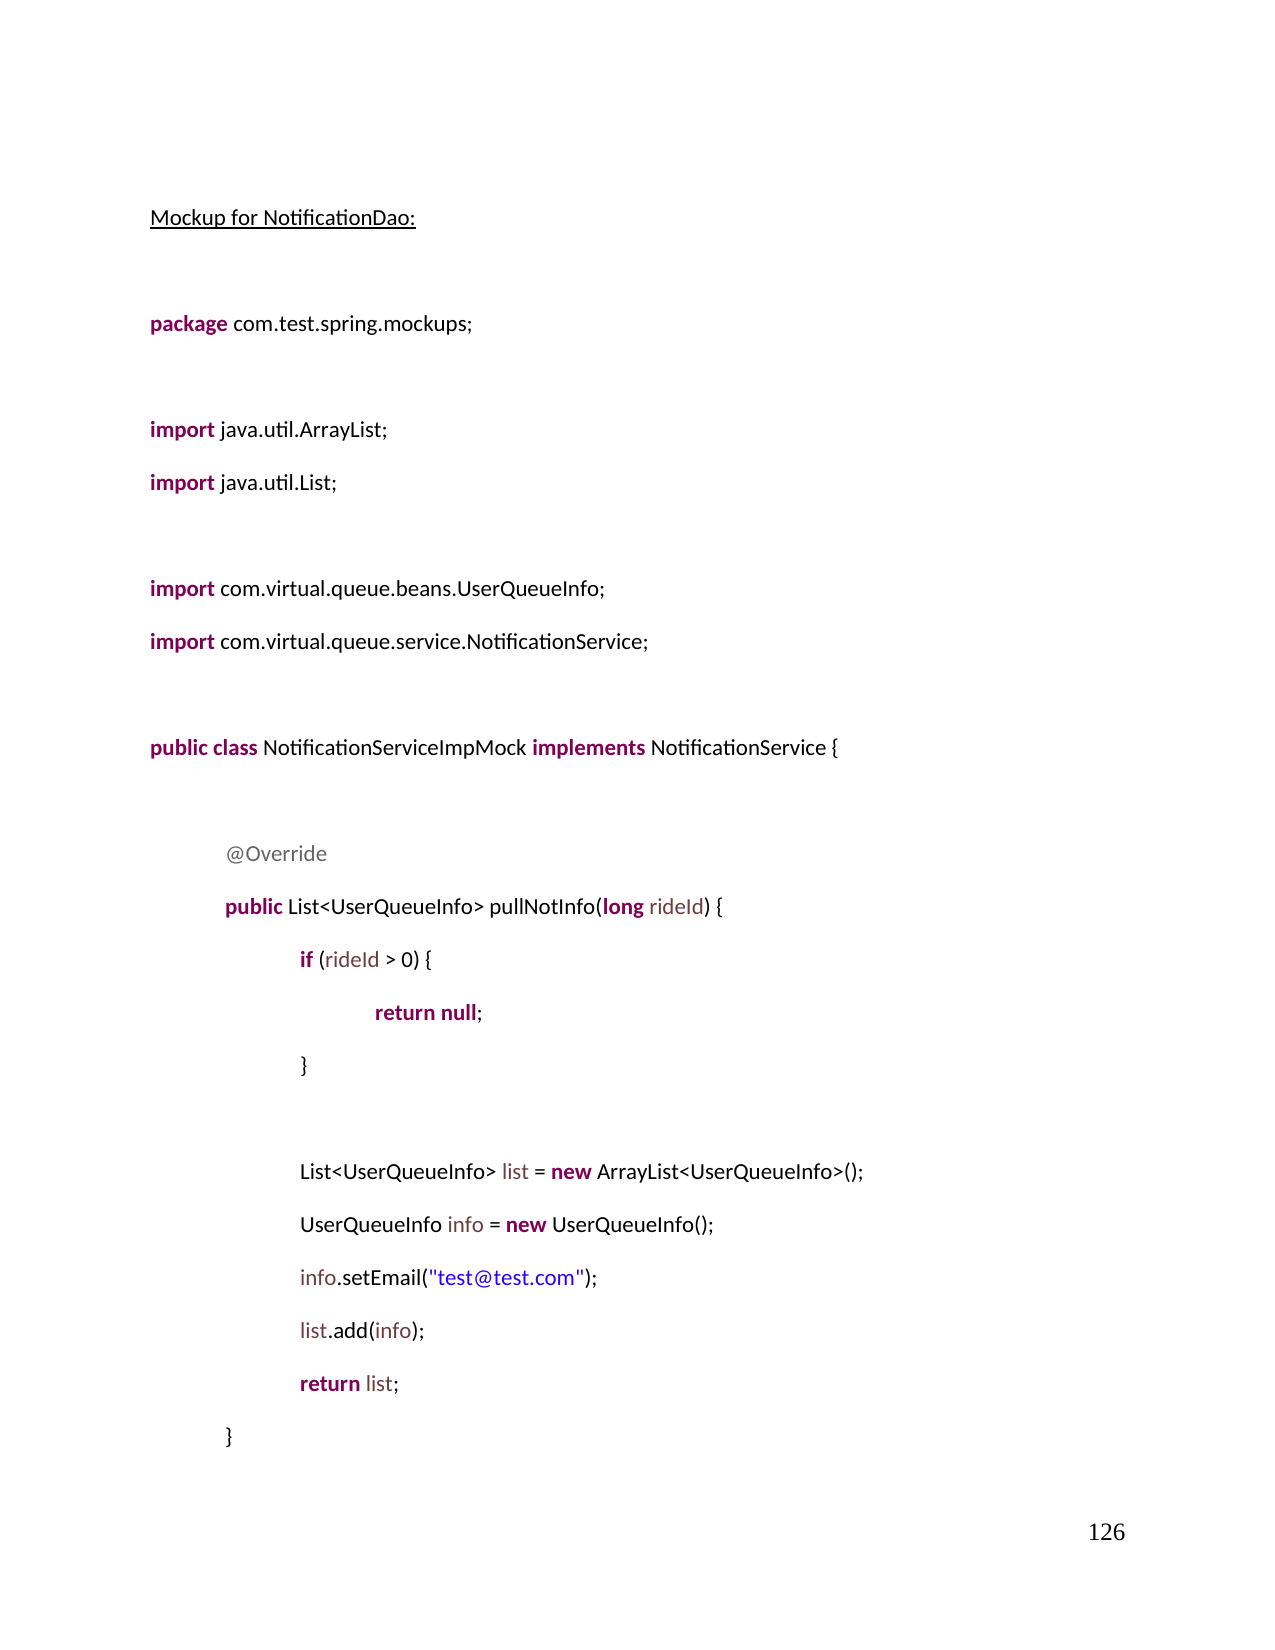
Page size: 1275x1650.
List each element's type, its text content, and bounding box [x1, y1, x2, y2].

text if (rideId > 0) { [150, 945, 1125, 973]
text public class NotificationServiceImpMock implements NotificationService { [150, 733, 1125, 761]
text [150, 1210, 1125, 1238]
text import java.util.ArrayList; [150, 415, 1125, 443]
text list.add(info); [150, 1316, 1125, 1344]
text return null; [150, 998, 1125, 1026]
text import com.virtual.queue.beans.UserQueueInfo; [150, 574, 1125, 602]
text @Override [150, 839, 1125, 867]
text return list; [150, 1369, 1125, 1397]
text } [150, 1422, 1125, 1451]
text public List<UserQueueInfo> pullNotInfo(long rideId) { [150, 892, 1125, 920]
text package com.test.spring.mockups; [150, 309, 1125, 337]
text info.setEmail("test@test.com"); [150, 1263, 1125, 1291]
text import java.util.List; [150, 468, 1125, 496]
text Mockup for NotificationDao: [150, 203, 1125, 231]
text } [150, 1051, 1125, 1079]
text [150, 1157, 1125, 1185]
text import com.virtual.queue.service.NotificationService; [150, 627, 1125, 655]
